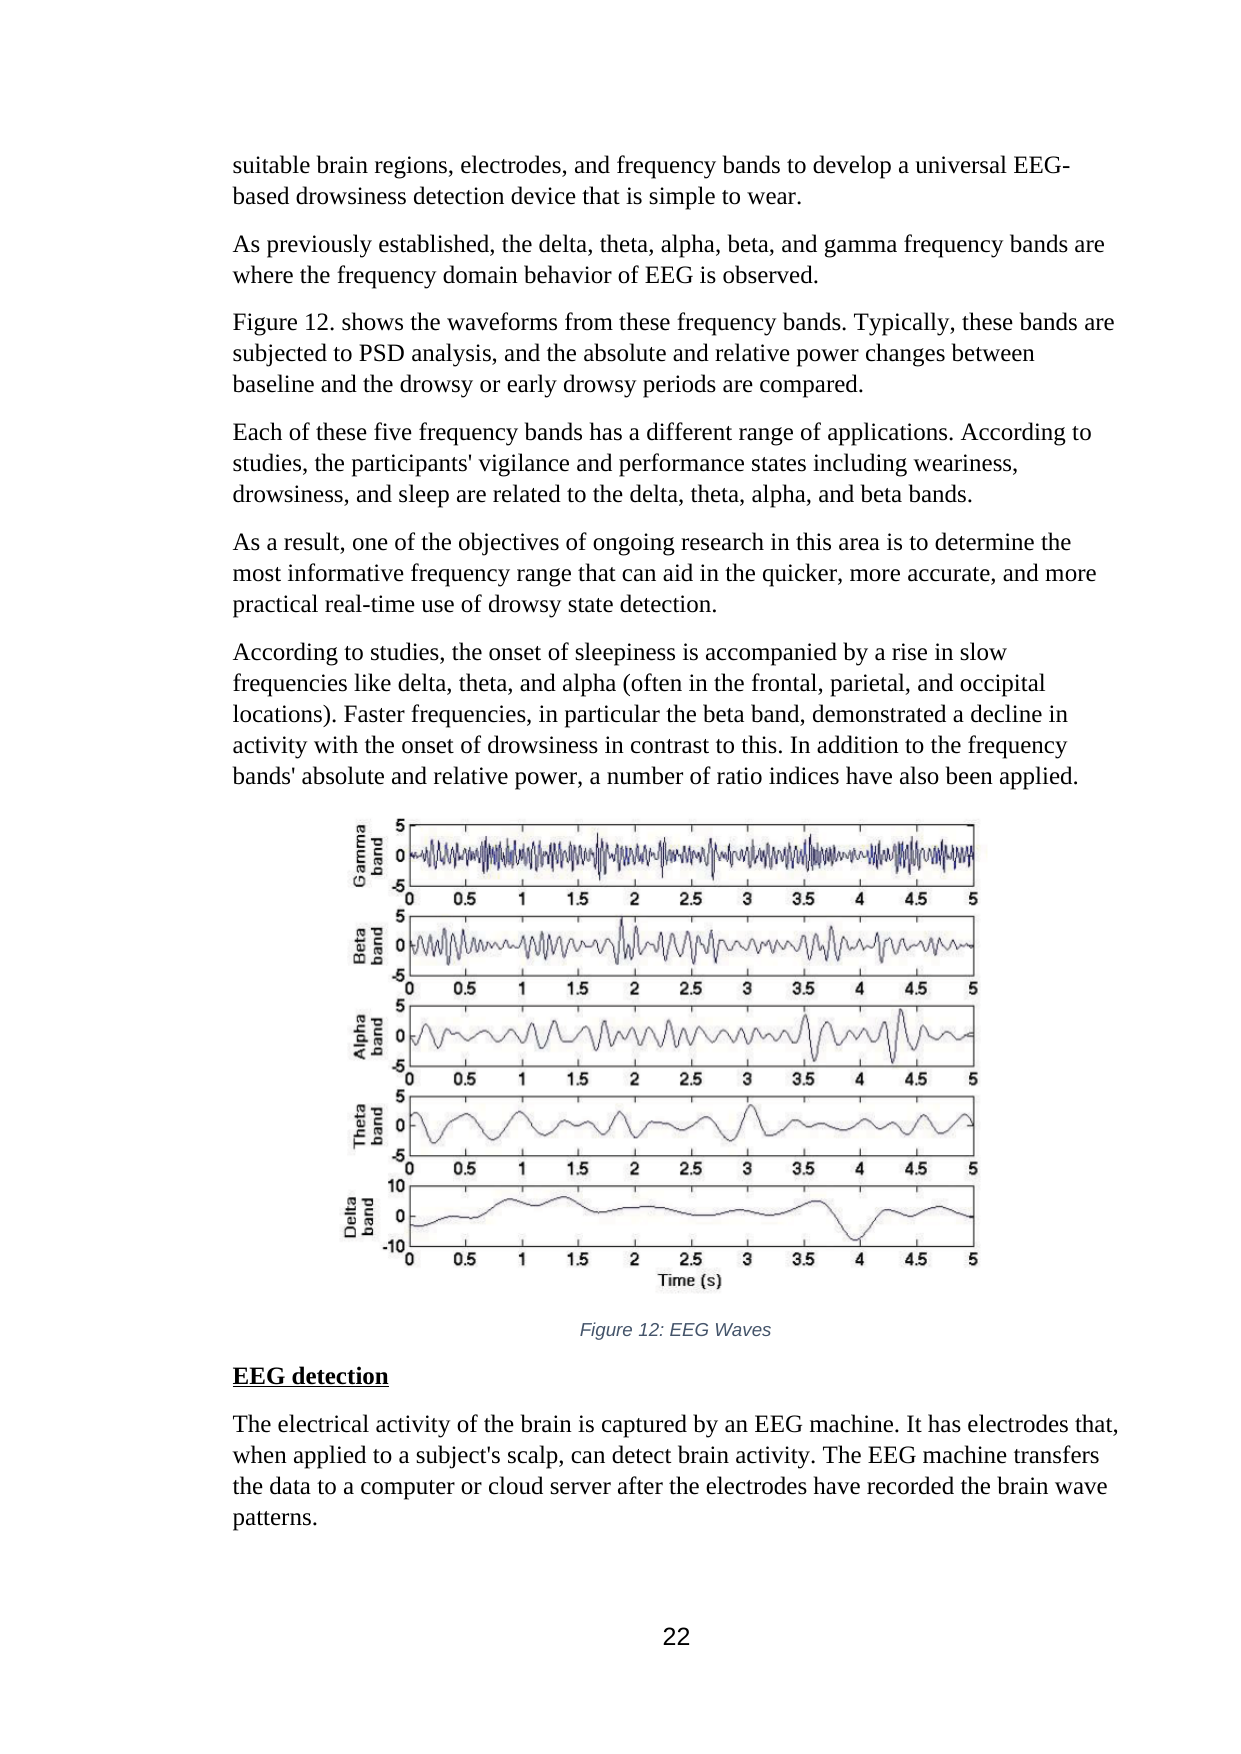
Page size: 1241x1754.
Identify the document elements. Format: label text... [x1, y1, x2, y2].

picture [332, 808, 1020, 1300]
text As previously established, the delta, theta, alpha, beta, and gamma frequency bands are where the frequency domain behavior of EEG is observed. [232, 229, 1120, 288]
text Figure 12. shows the waveforms from these frequency bands. Typically, these bands are subjected to PSD analysis, and the absolute and relative power changes between baseline and the drowsy or early drowsy periods are compared. [232, 307, 1120, 398]
text Each of these five frequency bands has a different range of applications. According to studies, the participants' vigilance and performance states including weariness, drowsiness, and sleep are related to the delta, theta, alpha, and beta bands. [232, 417, 1120, 508]
text Figure 12: EEG Waves [232, 1319, 1120, 1340]
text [232, 150, 1120, 210]
text The electrical activity of the brain is captured by an EEG machine. It has electrodes that, when applied to a subject's scalp, can detect brain activity. The EEG machine transfers the data to a computer or cloud server after the electrodes have recorded the brain wave patterns. [232, 1409, 1120, 1531]
text According to studies, the onset of sleepiness is accompanied by a rise in slow frequencies like delta, theta, and alpha (often in the frontal, parietal, and occipital locations). Faster frequencies, in particular the beta band, demonstrated a decline in activity with the onset of drowsiness in contrast to this. In addition to the frequency bands' absolute and relative power, a number of ratio indices have also been applied. [232, 637, 1120, 790]
text EEG detection [232, 1361, 1120, 1390]
text As a result, one of the objectives of ongoing research in this area is to determine the most informative frequency range that can aid in the quicker, more accurate, and more practical real-time use of drowsy state detection. [232, 527, 1120, 618]
